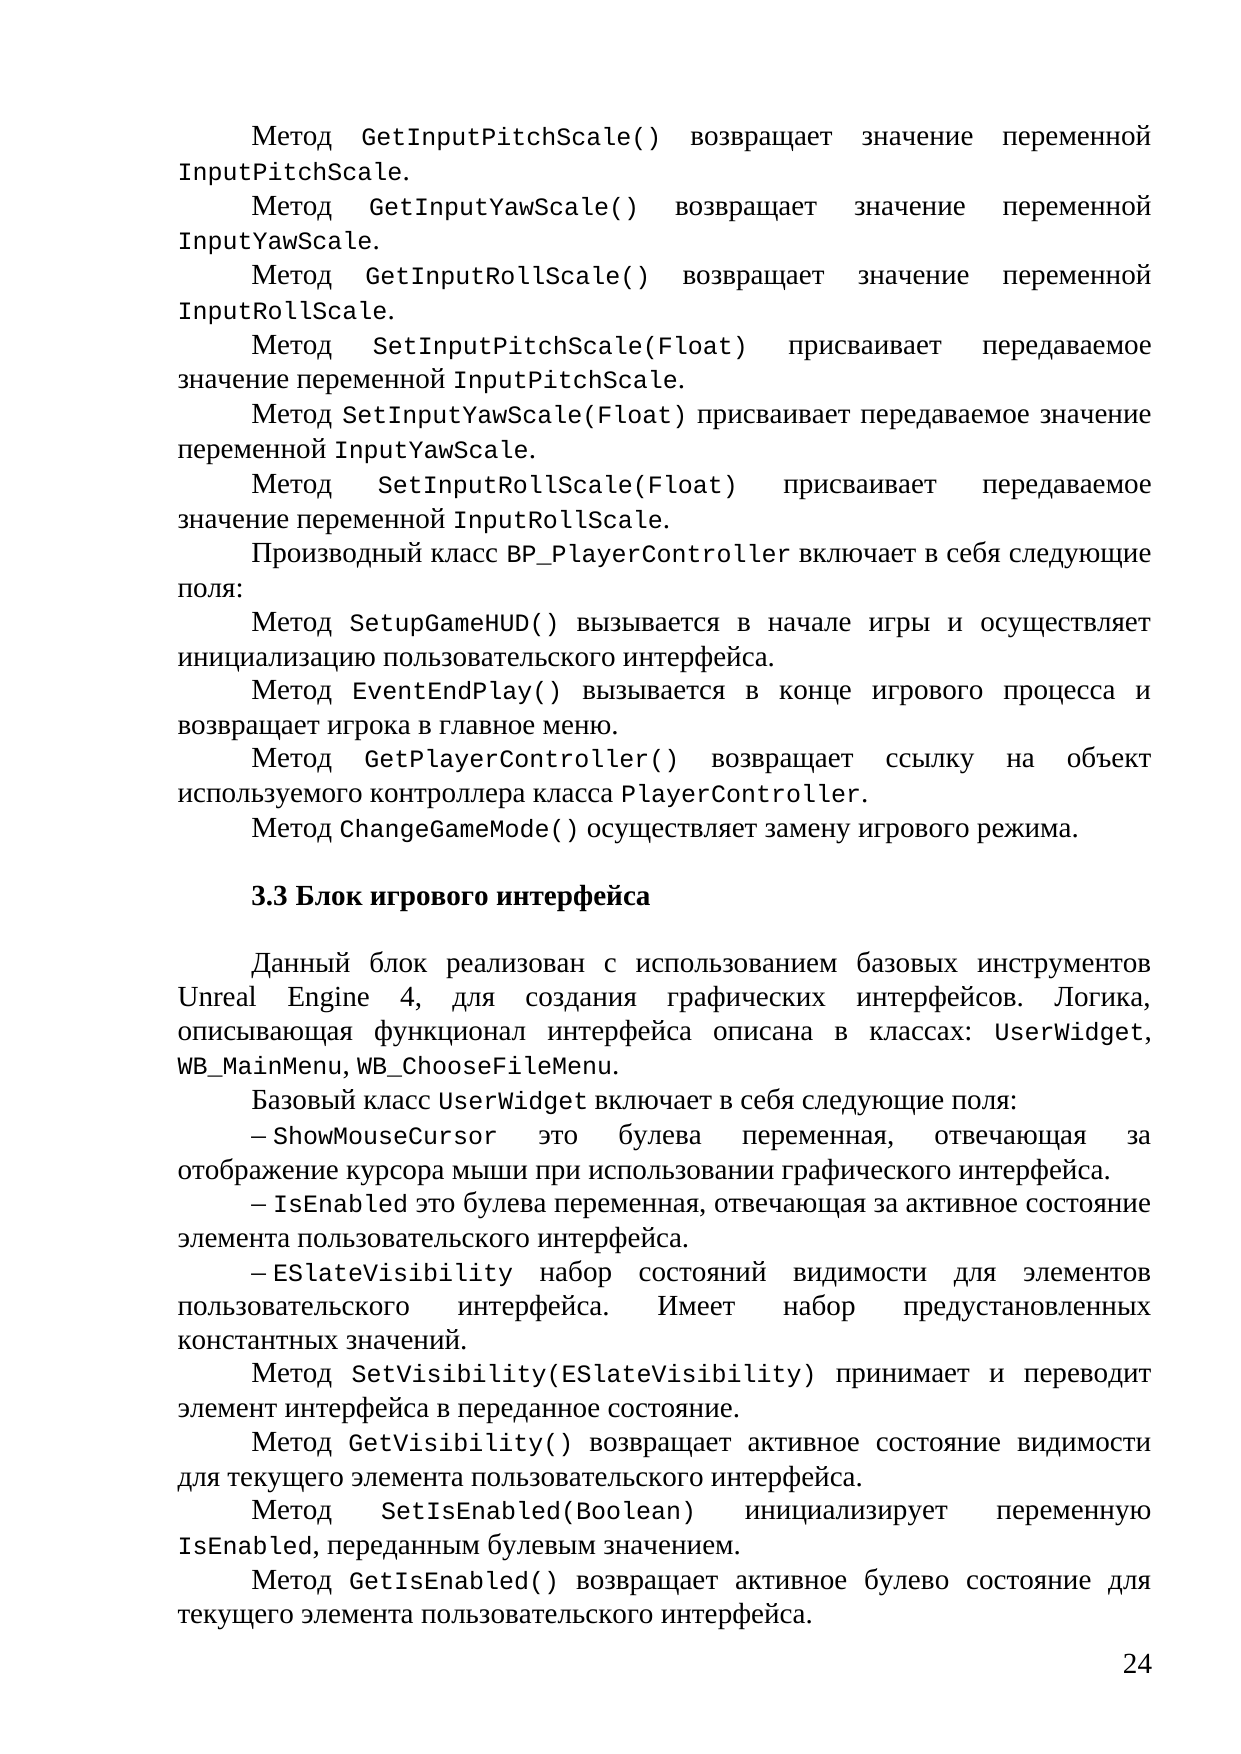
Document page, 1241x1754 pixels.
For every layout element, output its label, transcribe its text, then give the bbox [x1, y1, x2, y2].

text Метод EventEndPlay() вызывается в конце игрового процесса и возвращает игрока в главное меню. [177, 672, 1152, 741]
list Блок игрового интерфейса [177, 878, 1152, 912]
text – ShowMouseCursor это булева переменная, отвечающая за отображение курсора мыши при использовании графического интерфейса. [177, 1117, 1152, 1185]
text Метод GetInputYawScale() возвращает значение переменной InputYawScale. [177, 188, 1152, 257]
text Метод SetupGameHUD() вызывается в начале игры и осуществляет инициализацию пользовательского интерфейса. [177, 604, 1152, 672]
text Базовый класс UserWidget включает в себя следующие поля: [177, 1082, 1152, 1117]
text Метод GetInputPitchScale() возвращает значение переменной InputPitchScale. [177, 118, 1152, 188]
text Метод ChangeGameMode() осуществляет замену игрового режима. [177, 810, 1152, 845]
text Метод GetIsEnabled() возвращает активное булево состояние для текущего элемента пользовательского интерфейса. [177, 1562, 1152, 1630]
text Метод GetInputRollScale() возвращает значение переменной InputRollScale. [177, 257, 1152, 327]
text Метод SetInputRollScale(Float) присваивает передаваемое значение переменной InputRollScale. [177, 466, 1152, 536]
text Метод SetInputPitchScale(Float) присваивает передаваемое значение переменной InputPitchScale. [177, 327, 1152, 396]
text Метод SetIsEnabled(Boolean) инициализирует переменную IsEnabled, переданным булевым значением. [177, 1492, 1152, 1562]
text Производный класс BP_PlayerController включает в себя следующие поля: [177, 536, 1152, 604]
text Метод SetVisibility(ESlateVisibility) принимает и переводит элемент интерфейса в переданное состояние. [177, 1356, 1152, 1424]
text Данный блок реализован с использованием базовых инструментов Unreal Engine 4, для создания графических интерфейсов. Логика, описывающая функционал интерфейса описана в классах: UserWidget, WB_MainMenu, WB_ChooseFileMenu. [177, 946, 1152, 1082]
text – ESlateVisibility набор состояний видимости для элементов пользовательского интерфейса. Имеет набор предустановленных константных значений. [177, 1254, 1152, 1356]
text Метод SetInputYawScale(Float) присваивает передаваемое значение переменной InputYawScale. [177, 396, 1152, 466]
text – IsEnabled это булева переменная, отвечающая за активное состояние элемента пользовательского интерфейса. [177, 1185, 1152, 1254]
text Метод GetPlayerController() возвращает ссылку на объект используемого контроллера класса PlayerController. [177, 741, 1152, 810]
text Метод GetVisibility() возвращает активное состояние видимости для текущего элемента пользовательского интерфейса. [177, 1424, 1152, 1492]
